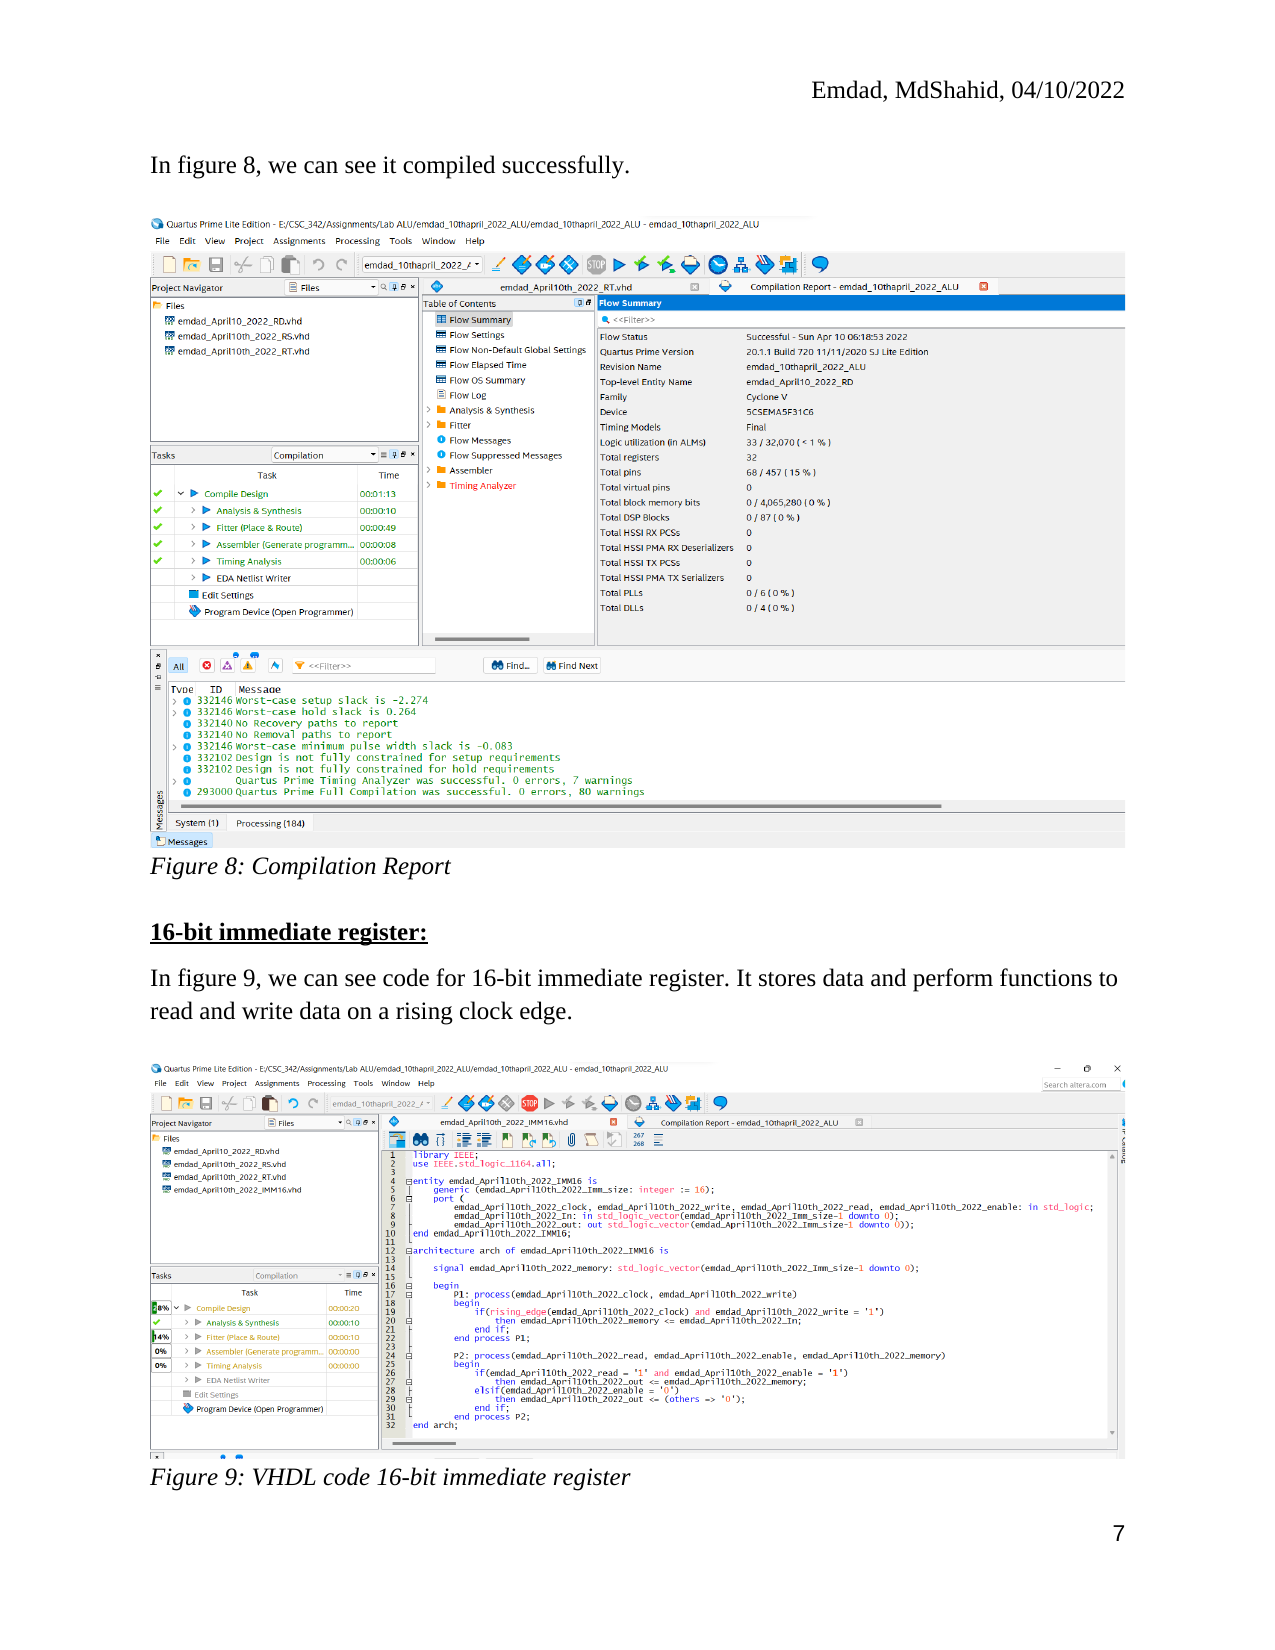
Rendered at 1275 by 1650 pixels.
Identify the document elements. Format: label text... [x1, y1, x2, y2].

picture [150, 216, 1125, 848]
subtitle 16-bit immediate register: [150, 917, 1125, 946]
text In figure 8, we can see it compiled successfully. [150, 150, 1125, 179]
text In figure 9, we can see code for 16-bit immediate register. It stores data and perform functions to read and write data on a rising clock edge. [150, 963, 1125, 1025]
text Figure 8: Compilation Report [150, 851, 1125, 880]
text Figure 9: VHDL code 16-bit immediate register [150, 1462, 1125, 1491]
picture [150, 1062, 1125, 1459]
